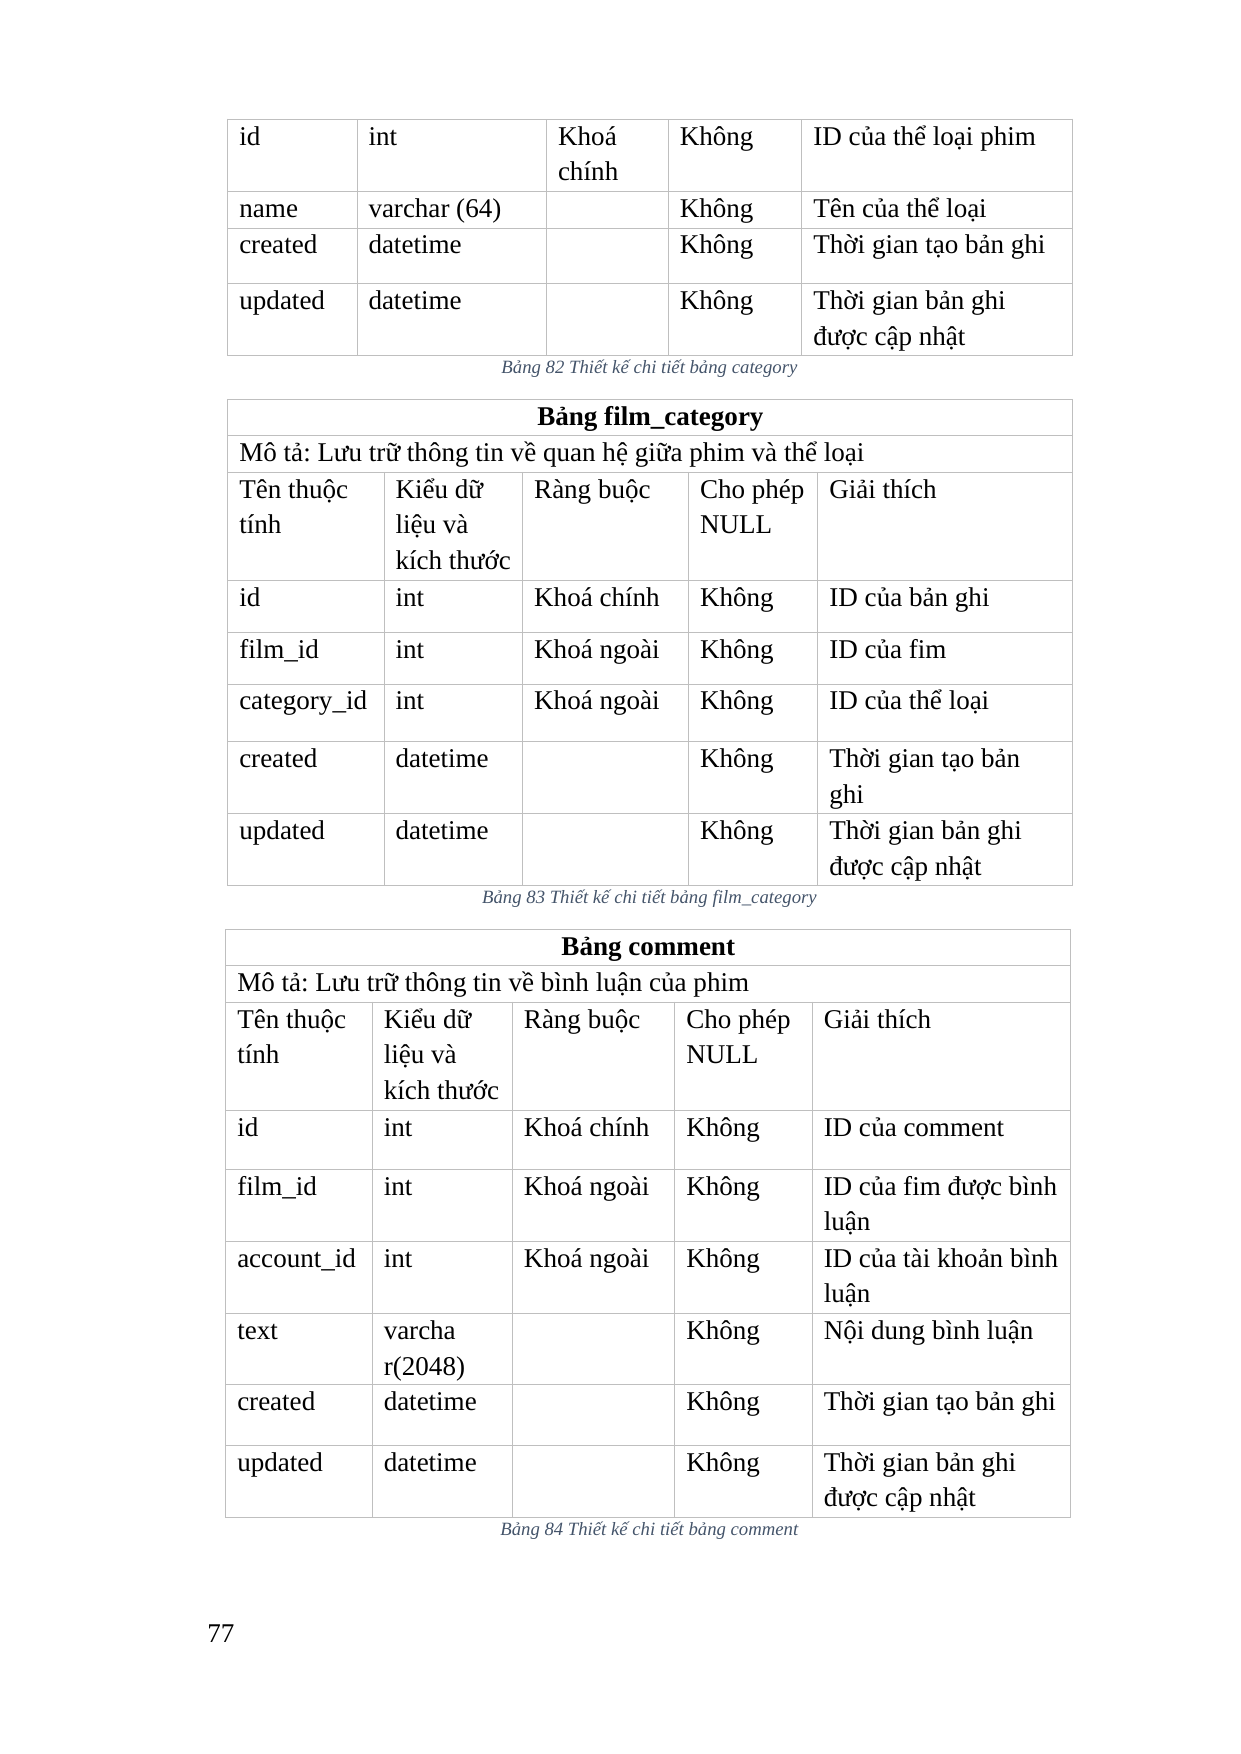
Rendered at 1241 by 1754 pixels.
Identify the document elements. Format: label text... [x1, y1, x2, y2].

table_cell updated [228, 284, 357, 355]
table_cell Khoá chính [513, 1111, 674, 1169]
table_cell varchar (64) [358, 192, 546, 227]
table_cell updated [226, 1446, 372, 1517]
table_cell Thời gian bản ghi được cập nhật [802, 284, 1072, 355]
table_cell Khoá ngoài [513, 1170, 674, 1241]
table_cell Không [675, 1242, 812, 1313]
table_cell Không [689, 685, 817, 741]
table_cell Không [669, 192, 801, 227]
table_cell Thời gian bản ghi được cập nhật [813, 1446, 1070, 1517]
table_cell Khoá ngoài [523, 633, 688, 683]
table_cell int [373, 1111, 512, 1169]
table_cell ID của tài khoản bình luận [813, 1242, 1070, 1313]
table_cell Tên thuộc tính [226, 1003, 372, 1109]
table_cell ID của fim được bình luận [813, 1170, 1070, 1241]
table_cell created [228, 229, 357, 283]
table_cell Không [669, 284, 801, 355]
table_cell created [226, 1385, 372, 1445]
table_cell Khoá ngoài [513, 1242, 674, 1313]
table_cell Tên của thể loại [802, 192, 1072, 227]
table_cell id [228, 120, 357, 191]
table_cell Mô tả: Lưu trữ thông tin về bình luận của phim [226, 966, 1070, 1002]
table_cell [547, 284, 668, 355]
table_cell updated [228, 814, 384, 885]
table_cell ID của comment [813, 1111, 1070, 1169]
table_cell category_id [228, 685, 384, 741]
table_cell Không [689, 814, 817, 885]
table_cell int [385, 581, 522, 632]
table_cell [513, 1385, 674, 1445]
table_cell int [385, 633, 522, 683]
table_cell varchar(2048) [373, 1314, 512, 1384]
table_cell datetime [373, 1446, 512, 1517]
table_cell Không [669, 120, 801, 191]
table_cell name [228, 192, 357, 227]
table_cell Không [689, 742, 817, 813]
table_cell id [226, 1111, 372, 1169]
table_cell int [358, 120, 546, 191]
table_header Bảng film_category [228, 400, 1072, 435]
table_cell Không [689, 633, 817, 683]
table_cell datetime [358, 284, 546, 355]
table_cell Ràng buộc [523, 473, 688, 580]
table_cell [523, 814, 688, 885]
table_cell account_id [226, 1242, 372, 1313]
table_cell Cho phép NULL [689, 473, 817, 580]
table_cell Thời gian bản ghi được cập nhật [818, 814, 1072, 885]
table_cell Không [689, 581, 817, 632]
table_cell [547, 229, 668, 283]
table_cell Giải thích [813, 1003, 1070, 1109]
table_cell Khoá ngoài [523, 685, 688, 741]
table_cell Không [675, 1385, 812, 1445]
table_cell Kiểu dữ liệu và kích thước [385, 473, 522, 580]
table_cell film_id [226, 1170, 372, 1241]
table_cell text [226, 1314, 372, 1384]
table_cell datetime [373, 1385, 512, 1445]
table_cell [523, 742, 688, 813]
table_cell ID của fim [818, 633, 1072, 683]
table_cell film_id [228, 633, 384, 683]
table_cell Thời gian tạo bản ghi [813, 1385, 1070, 1445]
table_cell Không [675, 1111, 812, 1169]
table_header Bảng comment [226, 930, 1070, 965]
table_cell Mô tả: Lưu trữ thông tin về quan hệ giữa phim và thể loại [228, 436, 1072, 472]
table_cell Nội dung bình luận [813, 1314, 1070, 1384]
table_cell Khoá chính [523, 581, 688, 632]
table_cell ID của bản ghi [818, 581, 1072, 632]
table_cell Thời gian tạo bản ghi [802, 229, 1072, 283]
table_cell int [385, 685, 522, 741]
table_cell Không [675, 1446, 812, 1517]
table_cell datetime [385, 742, 522, 813]
table_cell Không [669, 229, 801, 283]
table_cell Khoá chính [547, 120, 668, 191]
table_cell Không [675, 1170, 812, 1241]
table_cell id [228, 581, 384, 632]
table_cell Kiểu dữ liệu và kích thước [373, 1003, 512, 1109]
table_cell Tên thuộc tính [228, 473, 384, 580]
table_cell ID của thể loại [818, 685, 1072, 741]
table_cell Cho phép NULL [675, 1003, 812, 1109]
table_cell Không [675, 1314, 812, 1384]
table_cell datetime [385, 814, 522, 885]
table_cell Giải thích [818, 473, 1072, 580]
table_cell ID của thể loại phim [802, 120, 1072, 191]
table_cell int [373, 1242, 512, 1313]
table_cell Thời gian tạo bản ghi [818, 742, 1072, 813]
table_cell int [373, 1170, 512, 1241]
table_cell Ràng buộc [513, 1003, 674, 1109]
table_cell [513, 1446, 674, 1517]
table_cell datetime [358, 229, 546, 283]
table_cell [547, 192, 668, 227]
table_cell created [228, 742, 384, 813]
table_cell [513, 1314, 674, 1384]
